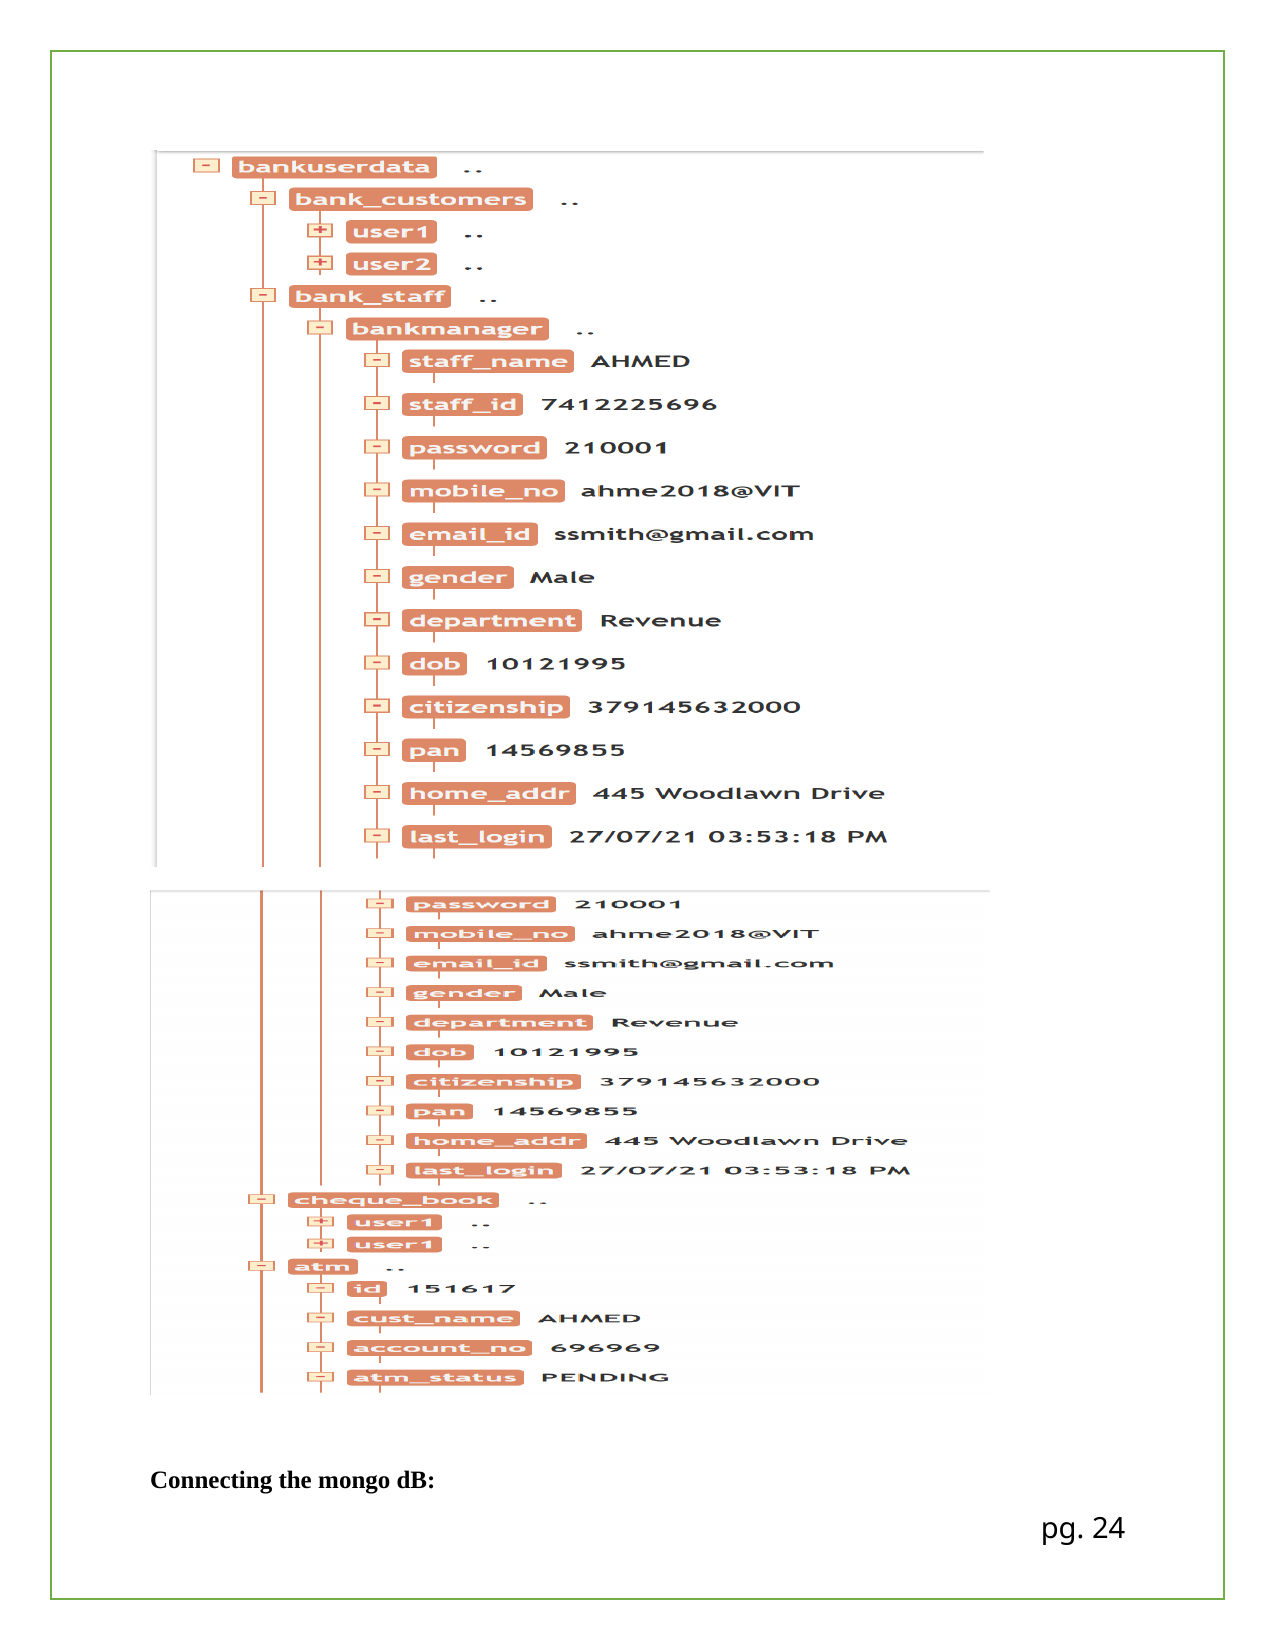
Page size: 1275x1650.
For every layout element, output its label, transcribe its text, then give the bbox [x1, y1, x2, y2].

text Connecting the mongo dB: [150, 1466, 1125, 1494]
picture [150, 887, 990, 1395]
picture [150, 150, 984, 867]
